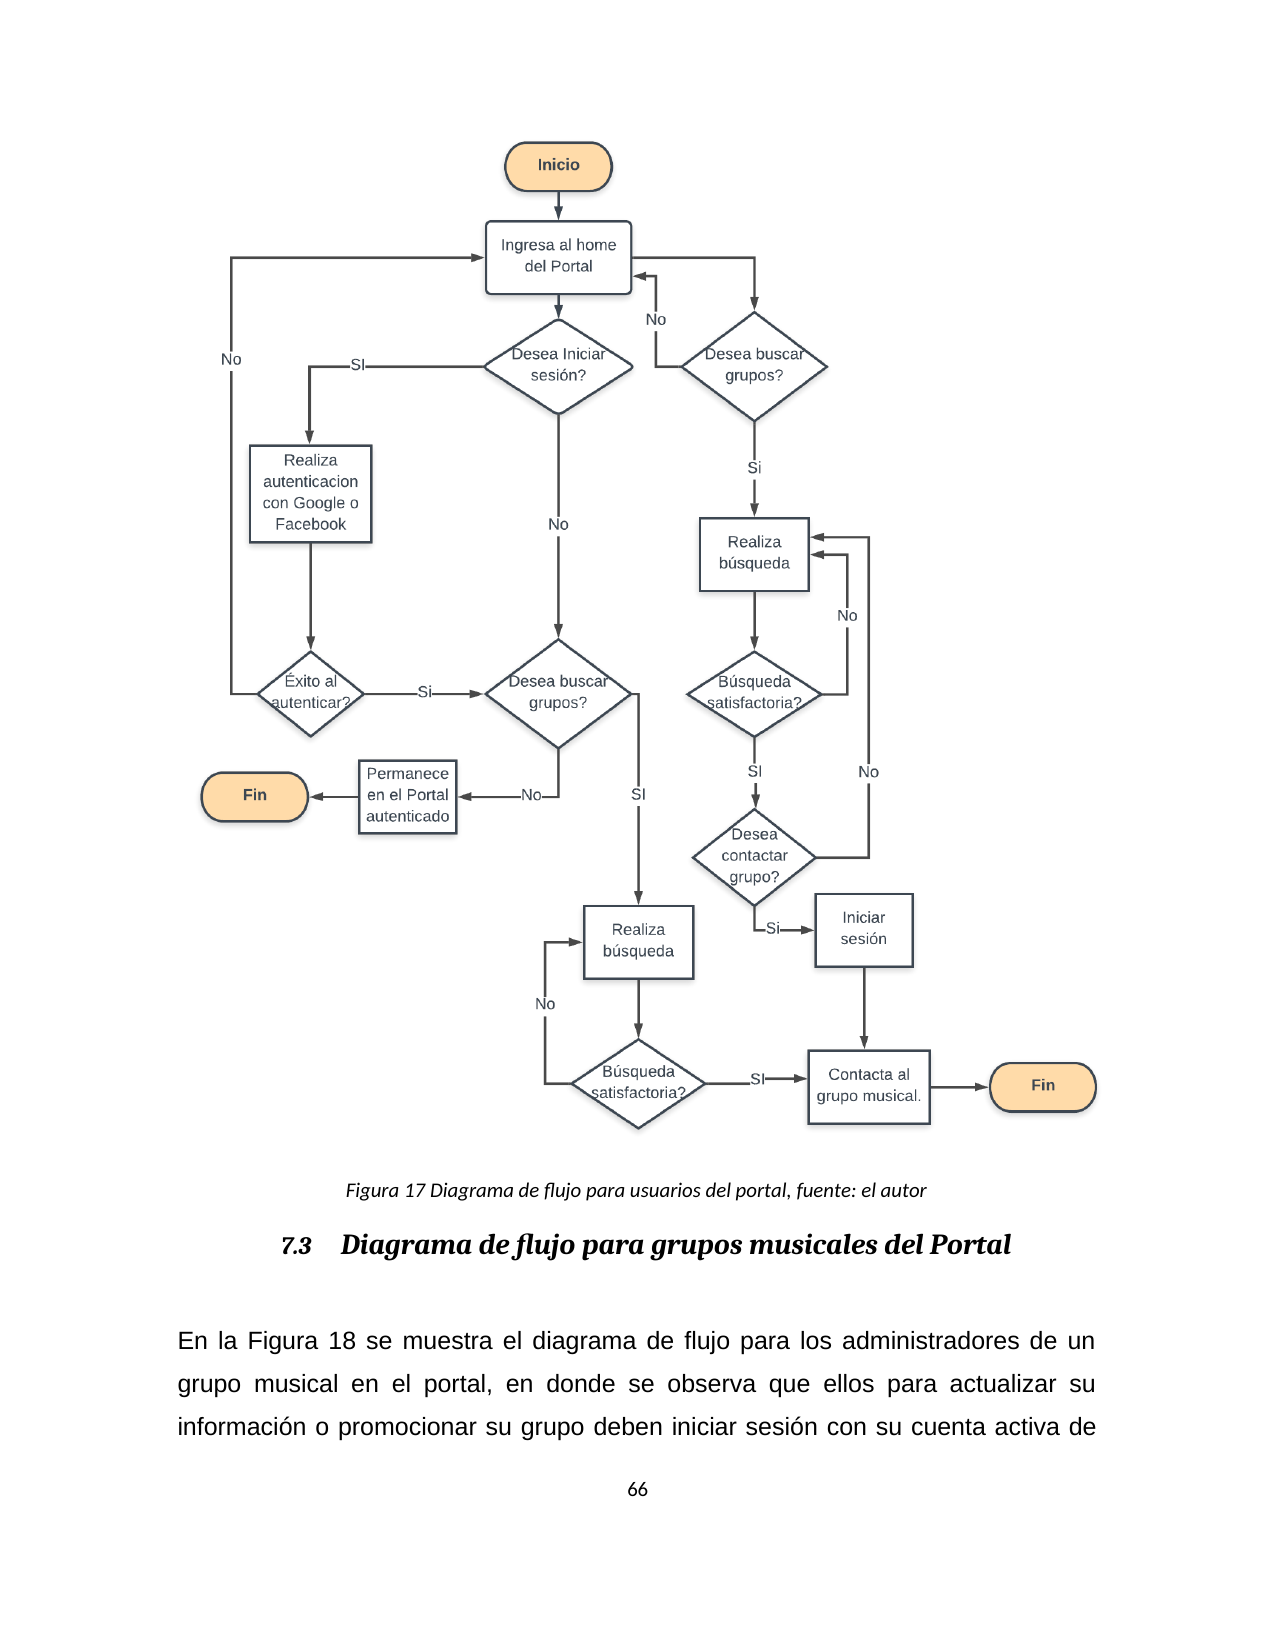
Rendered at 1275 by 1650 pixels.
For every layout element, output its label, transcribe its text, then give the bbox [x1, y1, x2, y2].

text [177, 1326, 1098, 1441]
subtitle Diagrama de flujo para grupos musicales del Portal [281, 1228, 1098, 1262]
picture [177, 118, 1119, 1153]
